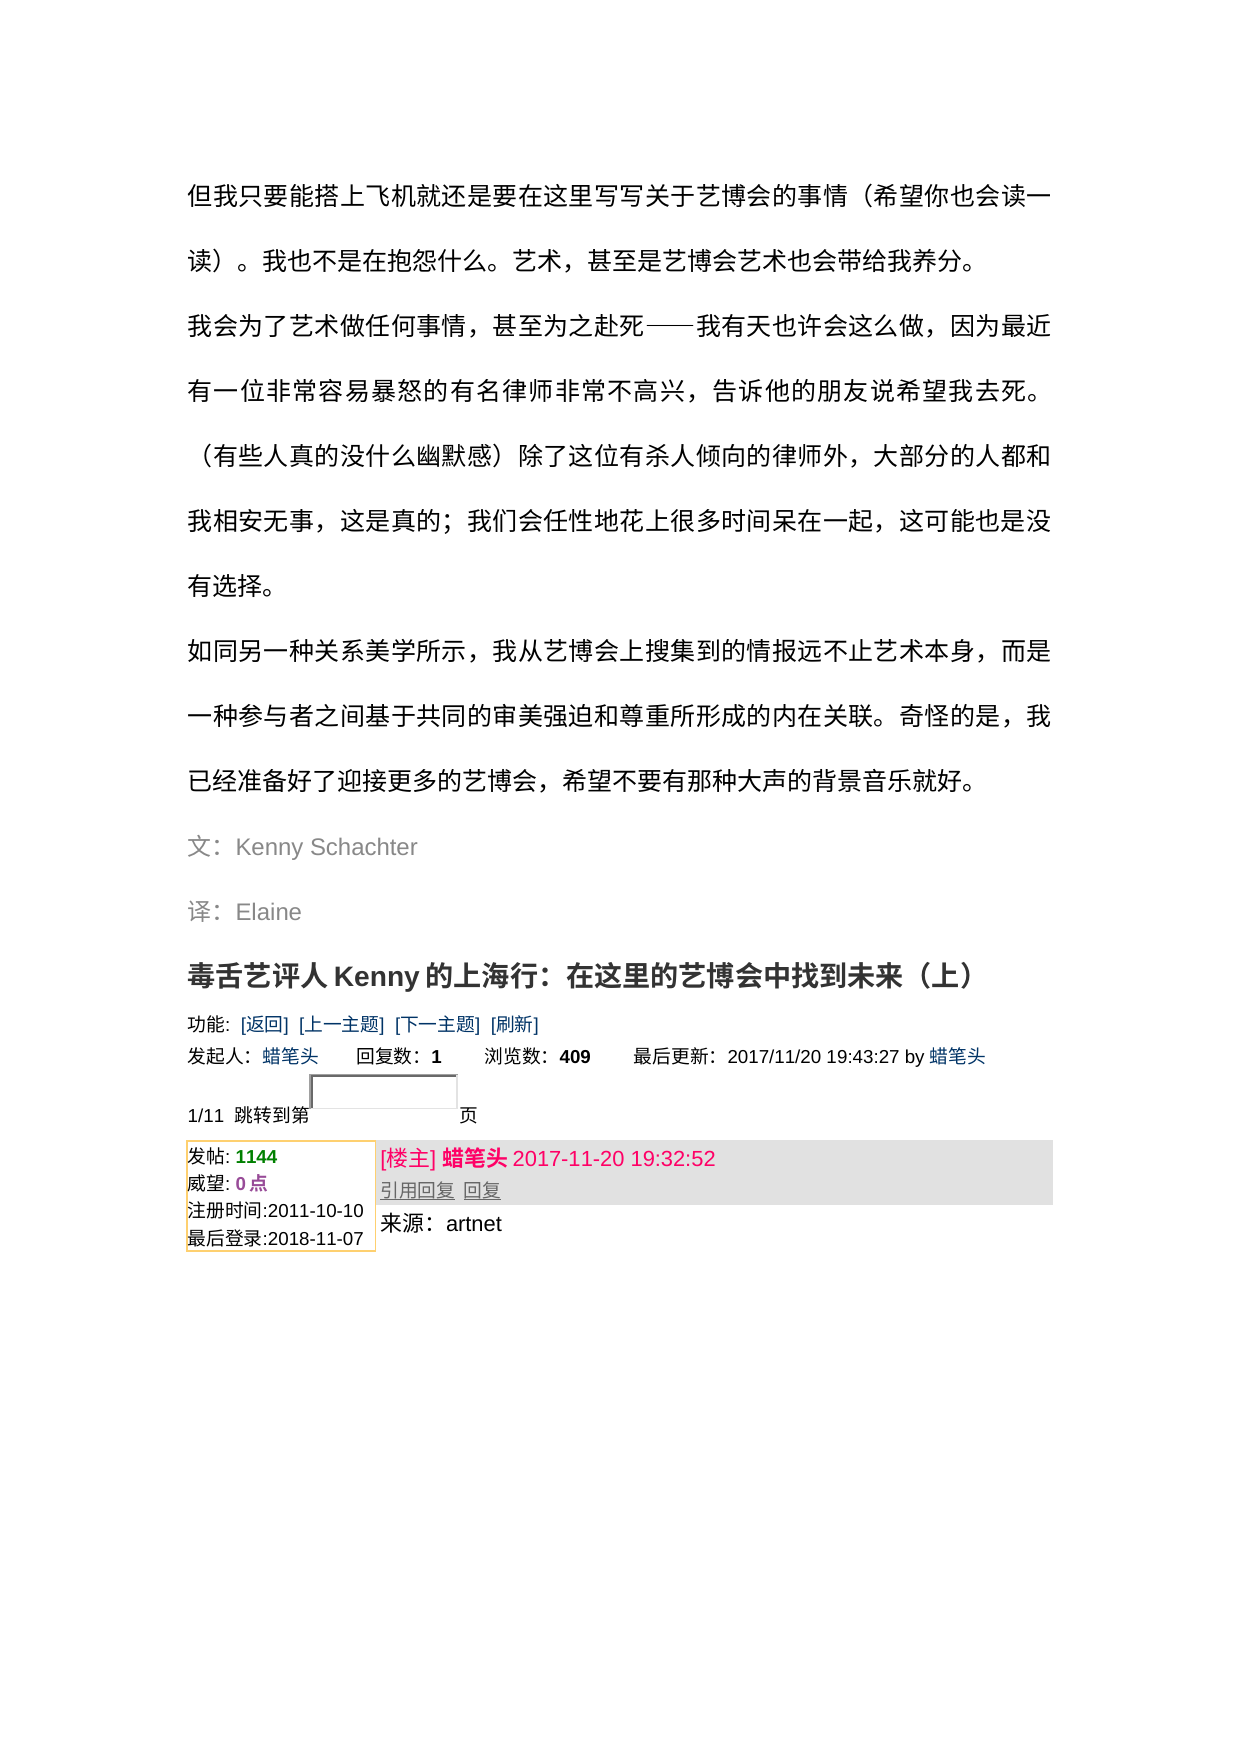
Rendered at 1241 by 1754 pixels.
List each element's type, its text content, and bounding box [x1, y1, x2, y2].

text 发起人：蜡笔头 回复数：1 浏览数：409 最后更新：2017/11/20 19:43:27 by 蜡笔头 [187, 1039, 1053, 1072]
text 如同另一种关系美学所示，我从艺博会上搜集到的情报远不止艺术本身，而是一种参与者之间基于共同的审美强迫和尊重所形成的内在关联。奇怪的是，我已经准备好了迎接更多的艺博会，希望不要有那种大声的背景音乐就好。 [187, 617, 1053, 812]
text [楼主] 蜡笔头 2017-11-20 19:32:52 [376, 1140, 1053, 1173]
text 我会为了艺术做任何事情，甚至为之赴死——我有天也许会这么做，因为最近有一位非常容易暴怒的有名律师非常不高兴，告诉他的朋友说希望我去死。（有些人真的没什么幽默感）除了这位有杀人倾向的律师外，大部分的人都和我相安无事，这是真的；我们会任性地花上很多时间呆在一起，这可能也是没有选择。 [187, 292, 1053, 617]
text 文：Kenny Schachter [187, 812, 1053, 877]
table_header 1/11 跳转到第页 [186, 1072, 486, 1140]
text 功能: [返回] [上一主题] [下一主题] [刷新] [187, 1007, 1053, 1039]
text 引用回复 回复 [376, 1173, 1053, 1205]
text 来源：artnet [376, 1205, 1053, 1238]
table_header 发帖: 1144 威望: 0点 注册时间:2011-10-10 最后登录:2018-11-07 [188, 1142, 375, 1250]
text 译：Elaine [187, 877, 1053, 942]
text 毒舌艺评人Kenny的上海行：在这里的艺博会中找到未来（上） [187, 942, 1053, 1007]
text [187, 162, 1053, 292]
